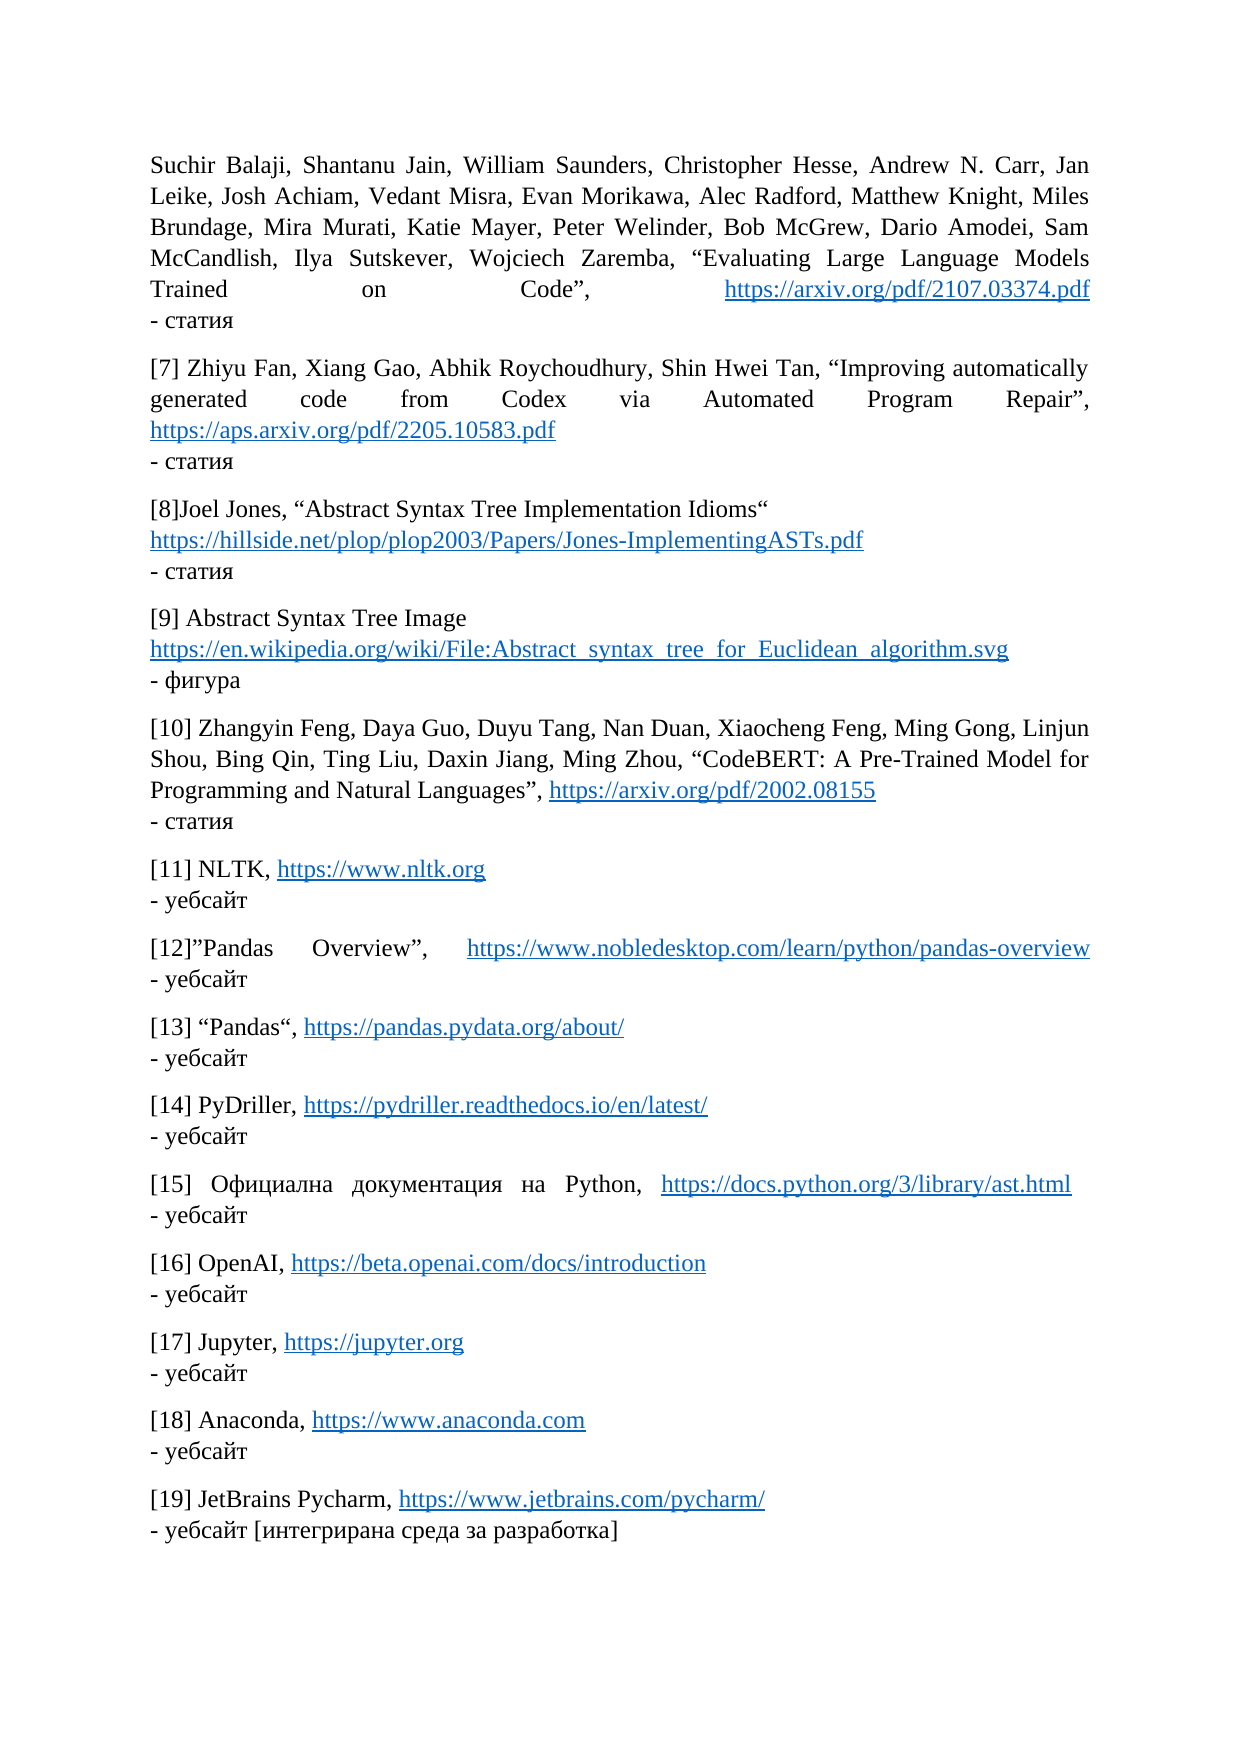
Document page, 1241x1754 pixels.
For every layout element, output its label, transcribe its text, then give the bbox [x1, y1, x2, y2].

text [13] “Pandas“, https://pandas.pydata.org/about/ - уебсайт [150, 1012, 1090, 1071]
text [150, 150, 1090, 334]
text [19] JetBrains Pycharm, https://www.jetbrains.com/pycharm/ - уебсайт [интегрирана среда за разработка] [150, 1484, 1090, 1544]
text [9] Abstract Syntax Tree Image https://en.wikipedia.org/wiki/File:Abstract_syntax_tree_for_Euclidean_algorithm.svg - фигура [150, 603, 1090, 694]
text [8]Joel Jones, “Abstract Syntax Tree Implementation Idioms“ https://hillside.net/plop/plop2003/Papers/Jones-ImplementingASTs.pdf - статия [150, 494, 1090, 584]
text [12]”Pandas Overview”, https://www.nobledesktop.com/learn/python/pandas-overview - уебсайт [150, 933, 1090, 993]
text [7] Zhiyu Fan, Xiang Gao, Abhik Roychoudhury, Shin Hwei Tan, “Improving automatically generated code from Codex via Automated Program Repair”, https://aps.arxiv.org/pdf/2205.10583.pdf - статия [150, 353, 1090, 475]
text [17] Jupyter, https://jupyter.org - уебсайт [150, 1327, 1090, 1386]
text [16] OpenAI, https://beta.openai.com/docs/introduction - уебсайт [150, 1248, 1090, 1308]
text [14] PyDriller, https://pydriller.readthedocs.io/en/latest/ - уебсайт [150, 1090, 1090, 1150]
text [11] NLTK, https://www.nltk.org - уебсайт [150, 854, 1090, 914]
text [10] Zhangyin Feng, Daya Guo, Duyu Tang, Nan Duan, Xiaocheng Feng, Ming Gong, Linjun Shou, Bing Qin, Ting Liu, Daxin Jiang, Ming Zhou, “CodeBERT: A Pre-Trained Model for Programming and Natural Languages”, https://arxiv.org/pdf/2002.08155 - статия [150, 713, 1090, 835]
text [18] Anaconda, https://www.anaconda.com - уебсайт [150, 1405, 1090, 1465]
text [15] Официална документация на Python, https://docs.python.org/3/library/ast.html - уебсайт [150, 1169, 1090, 1229]
